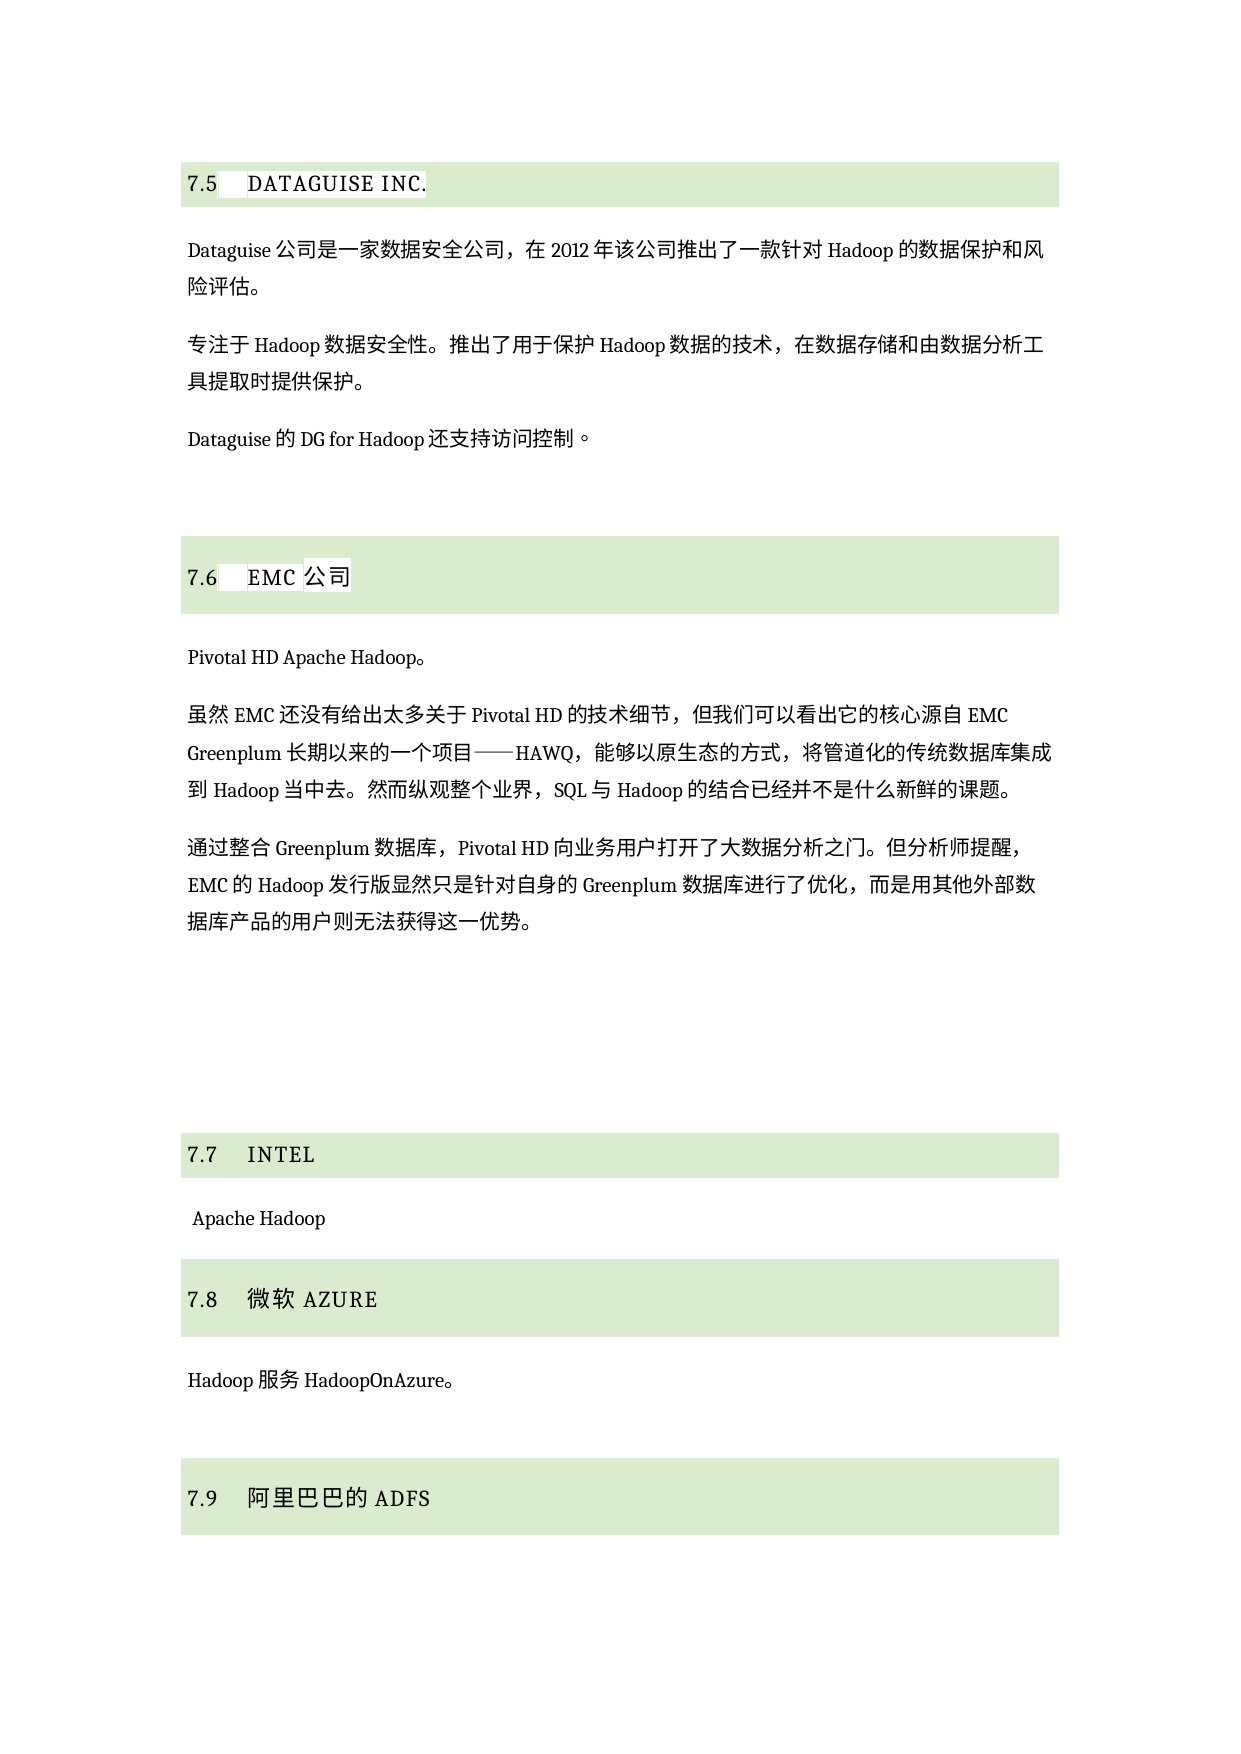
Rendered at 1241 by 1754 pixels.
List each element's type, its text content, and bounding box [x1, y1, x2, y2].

text Pivotal HD Apache Hadoop。 [187, 639, 1053, 672]
text Dataguise 公司是一家数据安全公司，在 2012 年该公司推出了一款针对 Hadoop 的数据保护和风险评估。 [187, 232, 1053, 301]
text Apache Hadoop [187, 1202, 1053, 1235]
subtitle 阿里巴巴的ADFS [188, 1464, 1053, 1529]
subtitle Intel [188, 1139, 1053, 1171]
subtitle Dataguise Inc. [188, 168, 1053, 201]
subtitle 微软 Azure [188, 1266, 1053, 1331]
text Dataguise的DG for Hadoop还支持访问控制。 [187, 422, 1053, 454]
text 虽然 EMC 还没有给出太多关于 Pivotal HD 的技术细节，但我们可以看出它的核心源自 EMC Greenplum长期以来的一个项目——HAWQ，能够以原生态的方式，将管道化的传统数据库集成到 Hadoop 当中去。然而纵观整个业界，SQL 与 Hadoop 的结合已经并不是什么新鲜的课题。 [187, 697, 1053, 804]
subtitle EMC 公司 [188, 543, 1053, 607]
text 专注于Hadoop数据安全性。推出了用于保护Hadoop数据的技术，在数据存储和由数据分析工具提取时提供保护。 [187, 327, 1053, 397]
text Hadoop 服务HadoopOnAzure。 [187, 1362, 1053, 1432]
text 通过整合 Greenplum 数据库，Pivotal HD 向业务用户打开了大数据分析之门。但分析师提醒，EMC 的Hadoop 发行版显然只是针对自身的 Greenplum 数据库进行了优化，而是用其他外部数据库产品的用户则无法获得这一优势。 [187, 830, 1053, 937]
